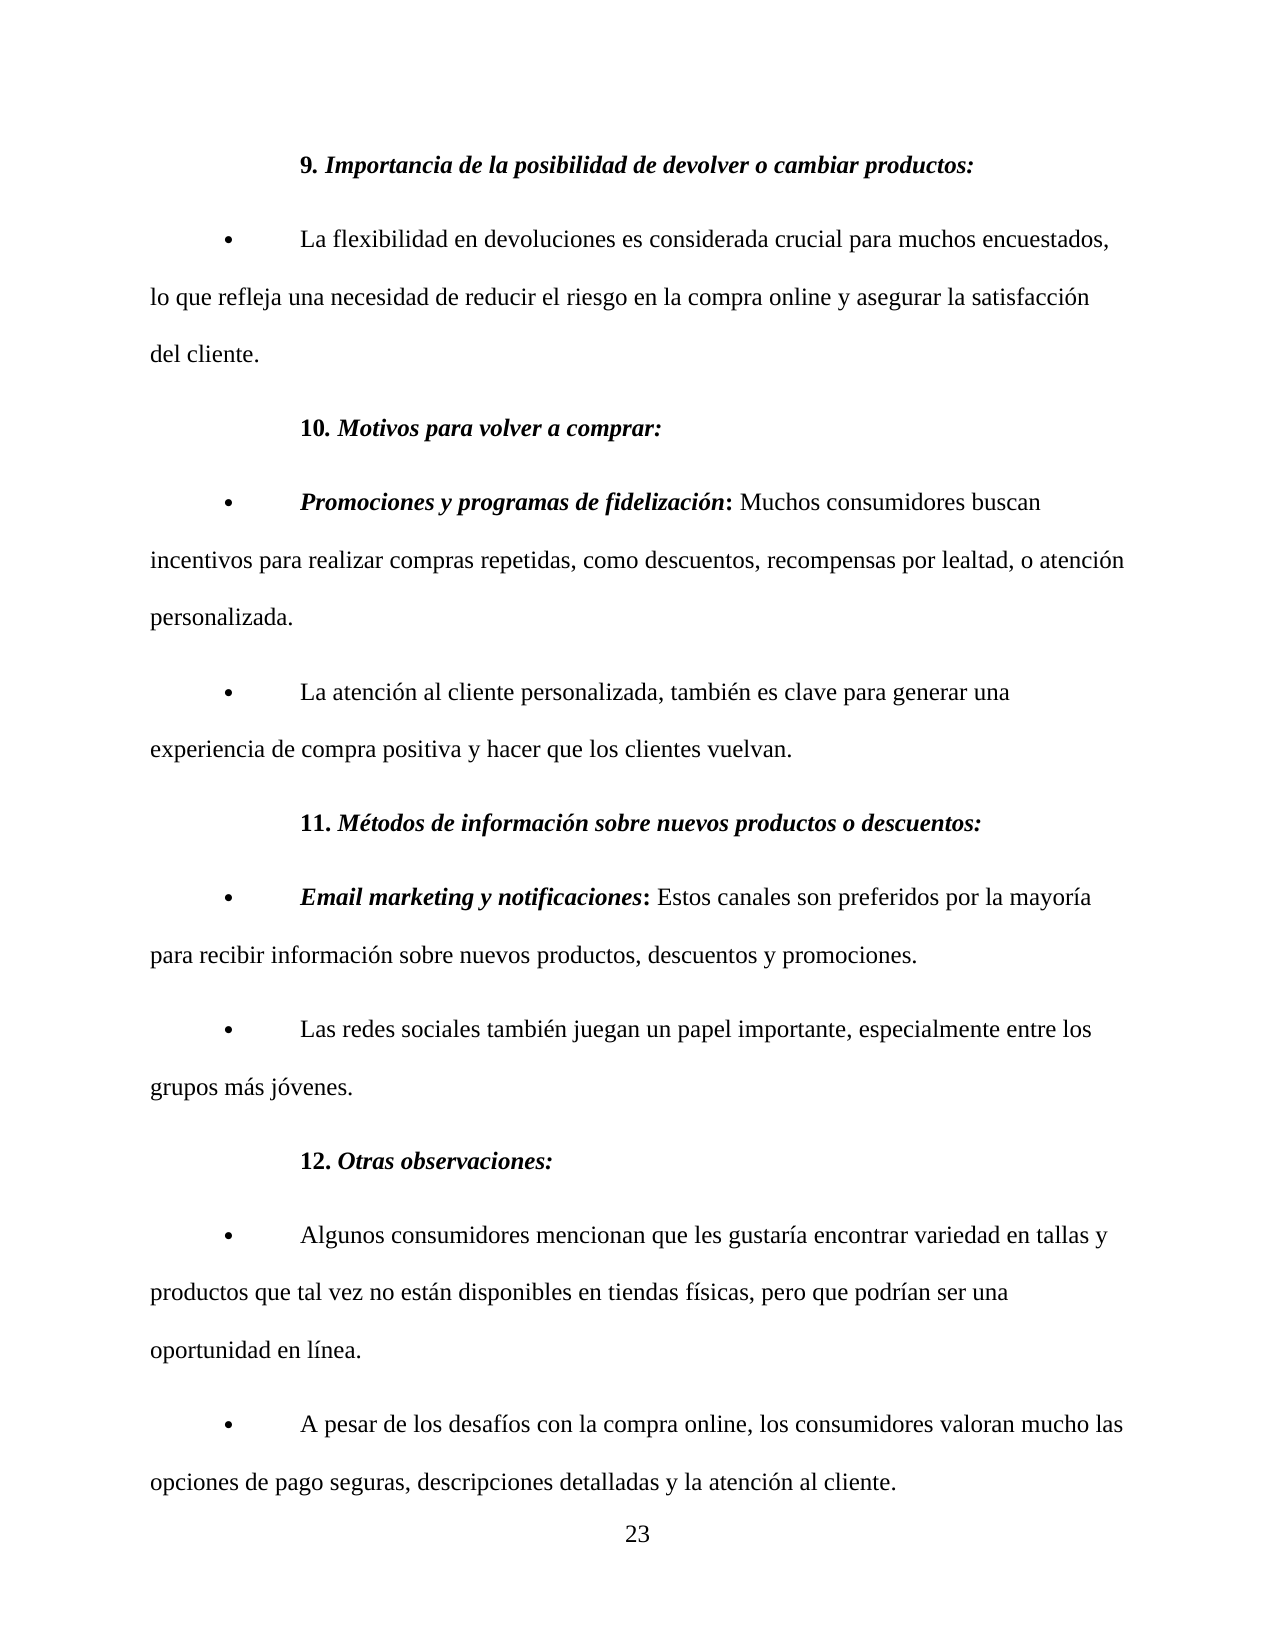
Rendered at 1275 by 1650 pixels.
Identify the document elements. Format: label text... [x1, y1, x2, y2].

list La atención al cliente personalizada, también es clave para generar una experiencia de compra positiva y hacer que los clientes vuelvan. [150, 677, 1125, 763]
list Algunos consumidores mencionan que les gustaría encontrar variedad en tallas y productos que tal vez no están disponibles en tiendas físicas, pero que podrían ser una oportunidad en línea. [150, 1220, 1125, 1364]
list Las redes sociales también juegan un papel importante, especialmente entre los grupos más jóvenes. [150, 1014, 1125, 1100]
text 10. Motivos para volver a comprar: [225, 413, 1125, 442]
list La flexibilidad en devoluciones es considerada crucial para muchos encuestados, lo que refleja una necesidad de reducir el riesgo en la compra online y asegurar la satisfacción del cliente. [150, 224, 1125, 368]
text 12. Otras observaciones: [225, 1146, 1125, 1174]
text 11. Métodos de información sobre nuevos productos o descuentos: [225, 808, 1125, 837]
list Promociones y programas de fidelización: Muchos consumidores buscan incentivos para realizar compras repetidas, como descuentos, recompensas por lealtad, o atención personalizada. [150, 487, 1125, 631]
list A pesar de los desafíos con la compra online, los consumidores valoran mucho las opciones de pago seguras, descripciones detalladas y la atención al cliente. [150, 1409, 1125, 1495]
list Email marketing y notificaciones: Estos canales son preferidos por la mayoría para recibir información sobre nuevos productos, descuentos y promociones. [150, 882, 1125, 969]
text 9. Importancia de la posibilidad de devolver o cambiar productos: [225, 150, 1125, 179]
